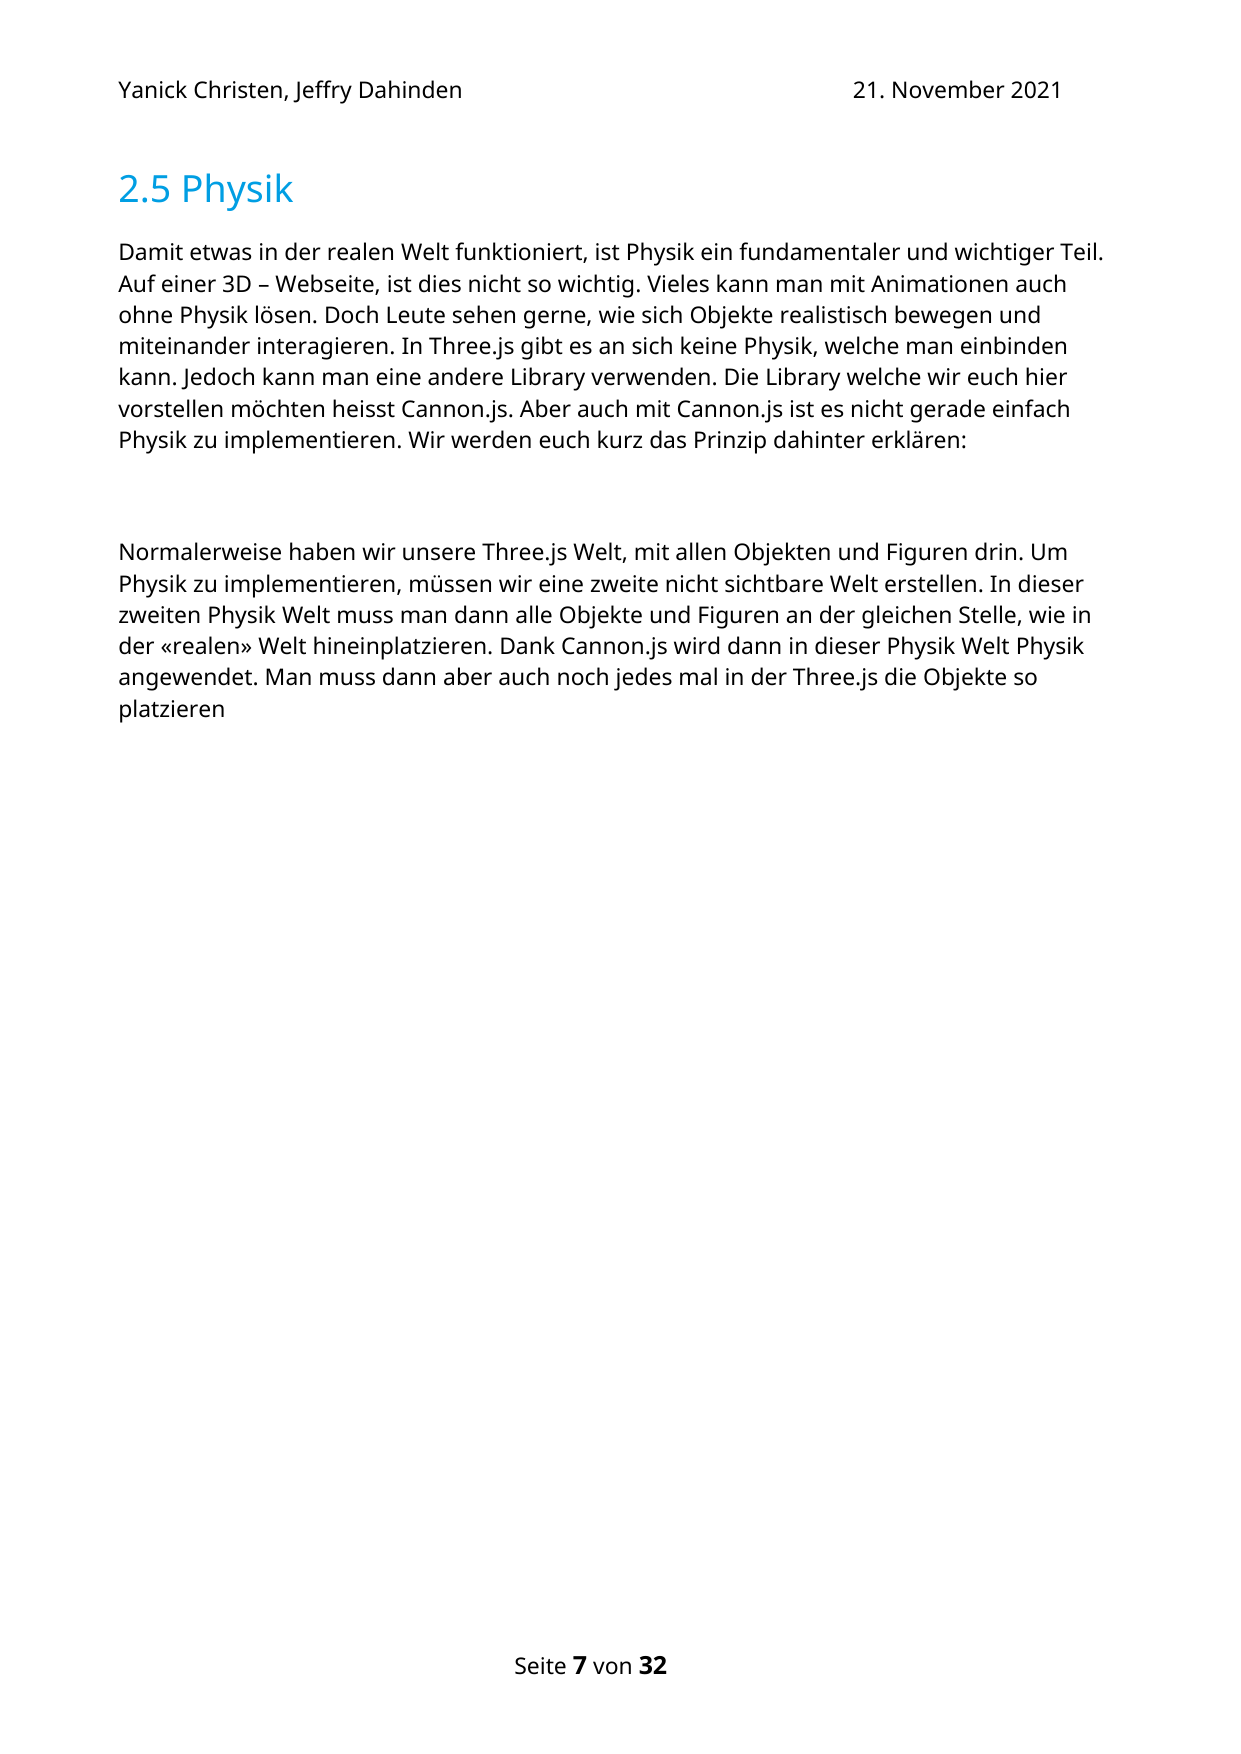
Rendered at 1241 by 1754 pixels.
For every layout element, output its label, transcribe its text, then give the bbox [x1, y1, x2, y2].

text Damit etwas in der realen Welt funktioniert, ist Physik ein fundamentaler und wichtiger Teil. Auf einer 3D – Webseite, ist dies nicht so wichtig. Vieles kann man mit Animationen auch ohne Physik lösen. Doch Leute sehen gerne, wie sich Objekte realistisch bewegen und miteinander interagieren. In Three.js gibt es an sich keine Physik, welche man einbinden kann. Jedoch kann man eine andere Library verwenden. Die Library welche wir euch hier vorstellen möchten heisst Cannon.js. Aber auch mit Cannon.js ist es nicht gerade einfach Physik zu implementieren. Wir werden euch kurz das Prinzip dahinter erklären: [118, 236, 1122, 455]
subtitle 2.5 Physik [118, 168, 1122, 211]
text Normalerweise haben wir unsere Three.js Welt, mit allen Objekten und Figuren drin. Um Physik zu implementieren, müssen wir eine zweite nicht sichtbare Welt erstellen. In dieser zweiten Physik Welt muss man dann alle Objekte und Figuren an der gleichen Stelle, wie in der «realen» Welt hineinplatzieren. Dank Cannon.js wird dann in dieser Physik Welt Physik angewendet. Man muss dann aber auch noch jedes mal in der Three.js die Objekte so platzieren [118, 536, 1122, 724]
